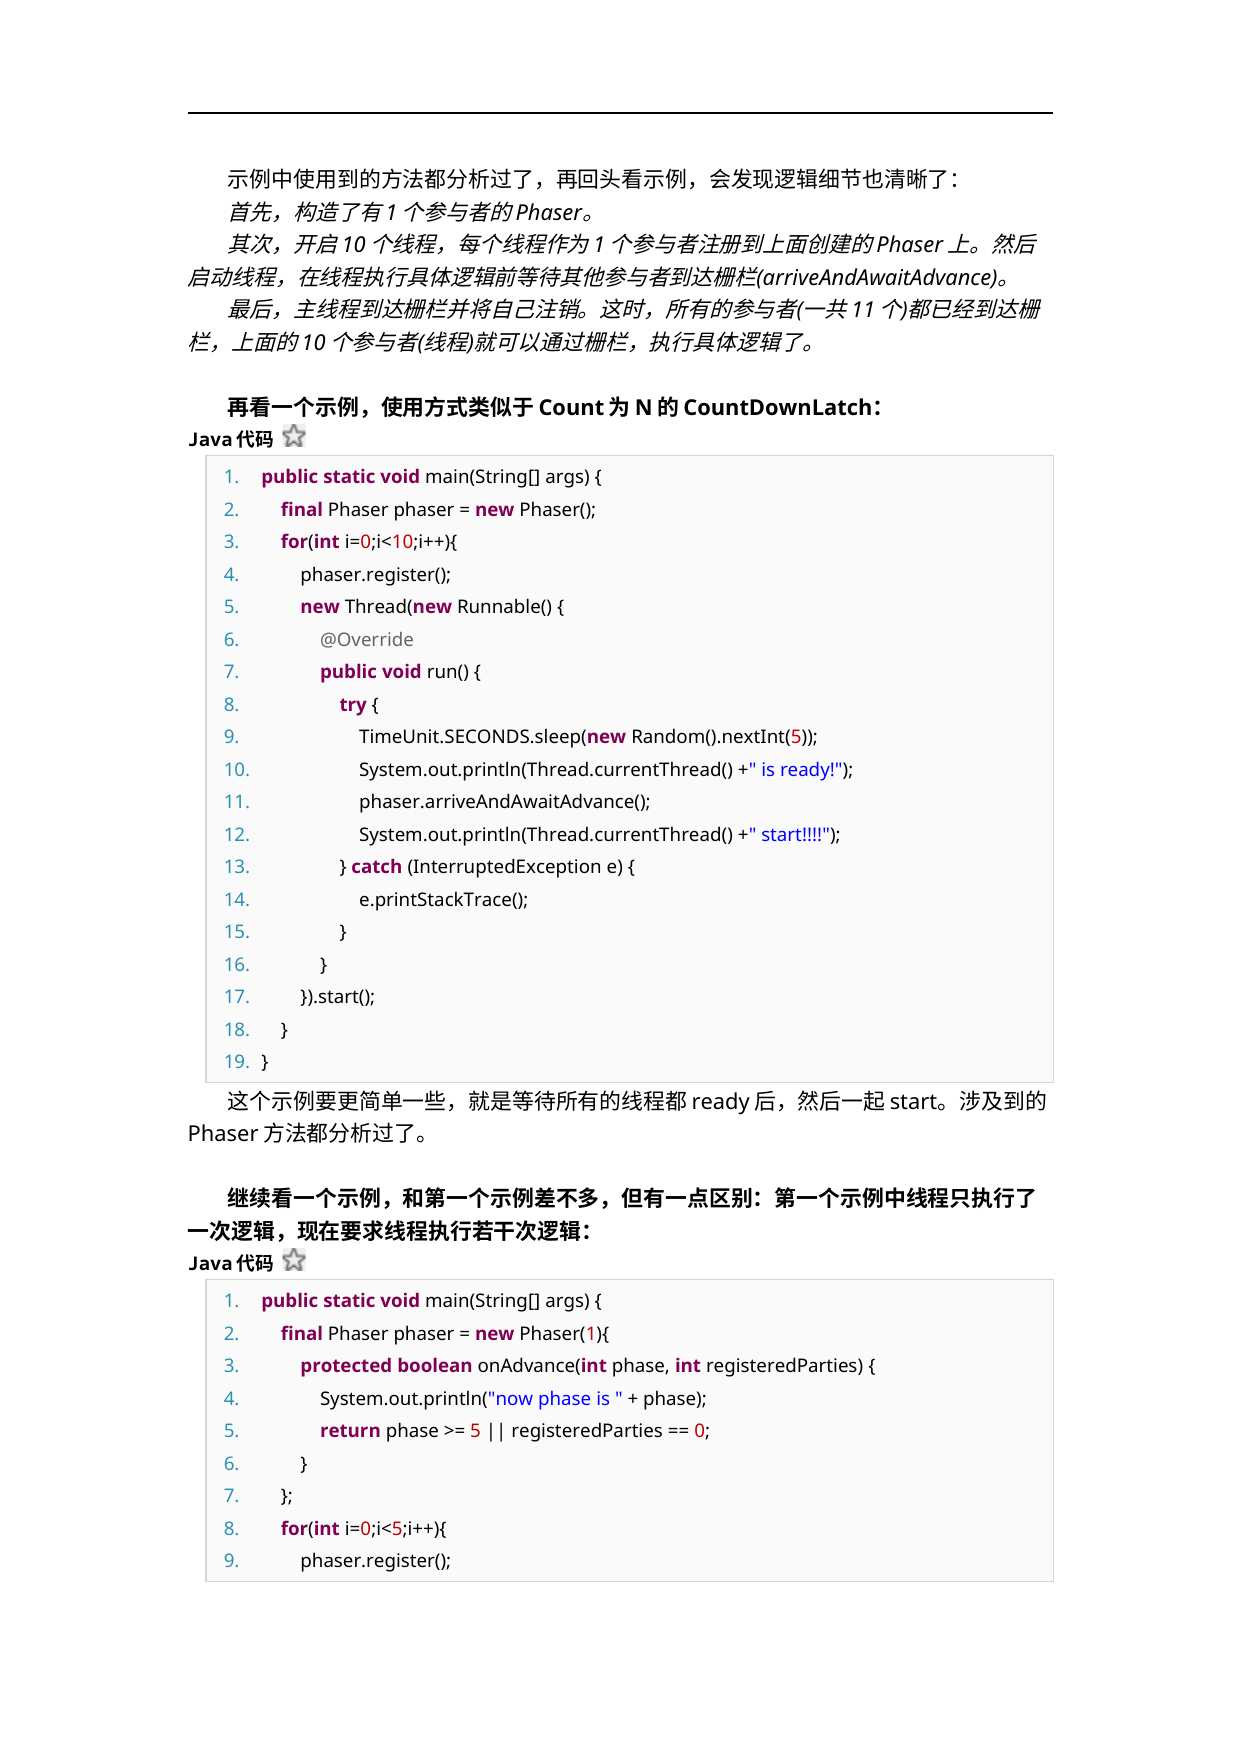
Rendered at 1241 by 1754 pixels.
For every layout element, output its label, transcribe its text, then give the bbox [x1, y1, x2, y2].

list System.out.println("now phase is " + phase); [207, 1376, 1053, 1408]
list try { [207, 682, 1053, 714]
text 首先，构造了有1个参与者的Phaser。 [187, 194, 1053, 227]
list } [207, 909, 1053, 942]
list } [207, 1039, 1053, 1082]
list @Override [207, 617, 1053, 649]
list final Phaser phaser = new Phaser(); [207, 487, 1053, 519]
picture [282, 424, 306, 447]
list System.out.println(Thread.currentThread() +" start!!!!"); [207, 812, 1053, 844]
list TimeUnit.SECONDS.sleep(new Random().nextInt(5)); [207, 714, 1053, 747]
picture [282, 1248, 306, 1271]
list new Thread(new Runnable() { [207, 584, 1053, 617]
list protected boolean onAdvance(int phase, int registeredParties) { [207, 1343, 1053, 1376]
list } catch (InterruptedException e) { [207, 844, 1053, 877]
text Java代码 [187, 422, 1053, 454]
text 最后，主线程到达栅栏并将自己注销。这时，所有的参与者(一共11个)都已经到达栅栏，上面的10个参与者(线程)就可以通过栅栏，执行具体逻辑了。 [187, 292, 1053, 357]
text 其次，开启10个线程，每个线程作为1个参与者注册到上面创建的Phaser上。然后启动线程，在线程执行具体逻辑前等待其他参与者到达栅栏(arriveAndAwaitAdvance)。 [187, 227, 1053, 292]
text 这个示例要更简单一些，就是等待所有的线程都ready后，然后一起start。涉及到的Phaser方法都分析过了。 [187, 1083, 1053, 1148]
list for(int i=0;i<10;i++){ [207, 519, 1053, 552]
text 继续看一个示例，和第一个示例差不多，但有一点区别：第一个示例中线程只执行了一次逻辑，现在要求线程执行若干次逻辑： [187, 1181, 1053, 1246]
text 示例中使用到的方法都分析过了，再回头看示例，会发现逻辑细节也清晰了： [187, 162, 1053, 194]
list e.printStackTrace(); [207, 877, 1053, 909]
list public void run() { [207, 649, 1053, 682]
list } [207, 1441, 1053, 1473]
list public static void main(String[] args) { [207, 1280, 1053, 1311]
list public static void main(String[] args) { [207, 456, 1053, 487]
list }).start(); [207, 974, 1053, 1007]
list return phase >= 5 || registeredParties == 0; [207, 1408, 1053, 1441]
list phaser.register(); [207, 552, 1053, 584]
list final Phaser phaser = new Phaser(1){ [207, 1311, 1053, 1343]
list for(int i=0;i<5;i++){ [207, 1506, 1053, 1538]
text Java代码 [187, 1246, 1053, 1278]
list phaser.arriveAndAwaitAdvance(); [207, 779, 1053, 812]
list } [207, 942, 1053, 974]
list System.out.println(Thread.currentThread() +" is ready!"); [207, 747, 1053, 779]
list } [207, 1007, 1053, 1039]
list }; [207, 1473, 1053, 1506]
list phaser.register(); [207, 1538, 1053, 1581]
text 再看一个示例，使用方式类似于Count为N的CountDownLatch： [187, 389, 1053, 422]
